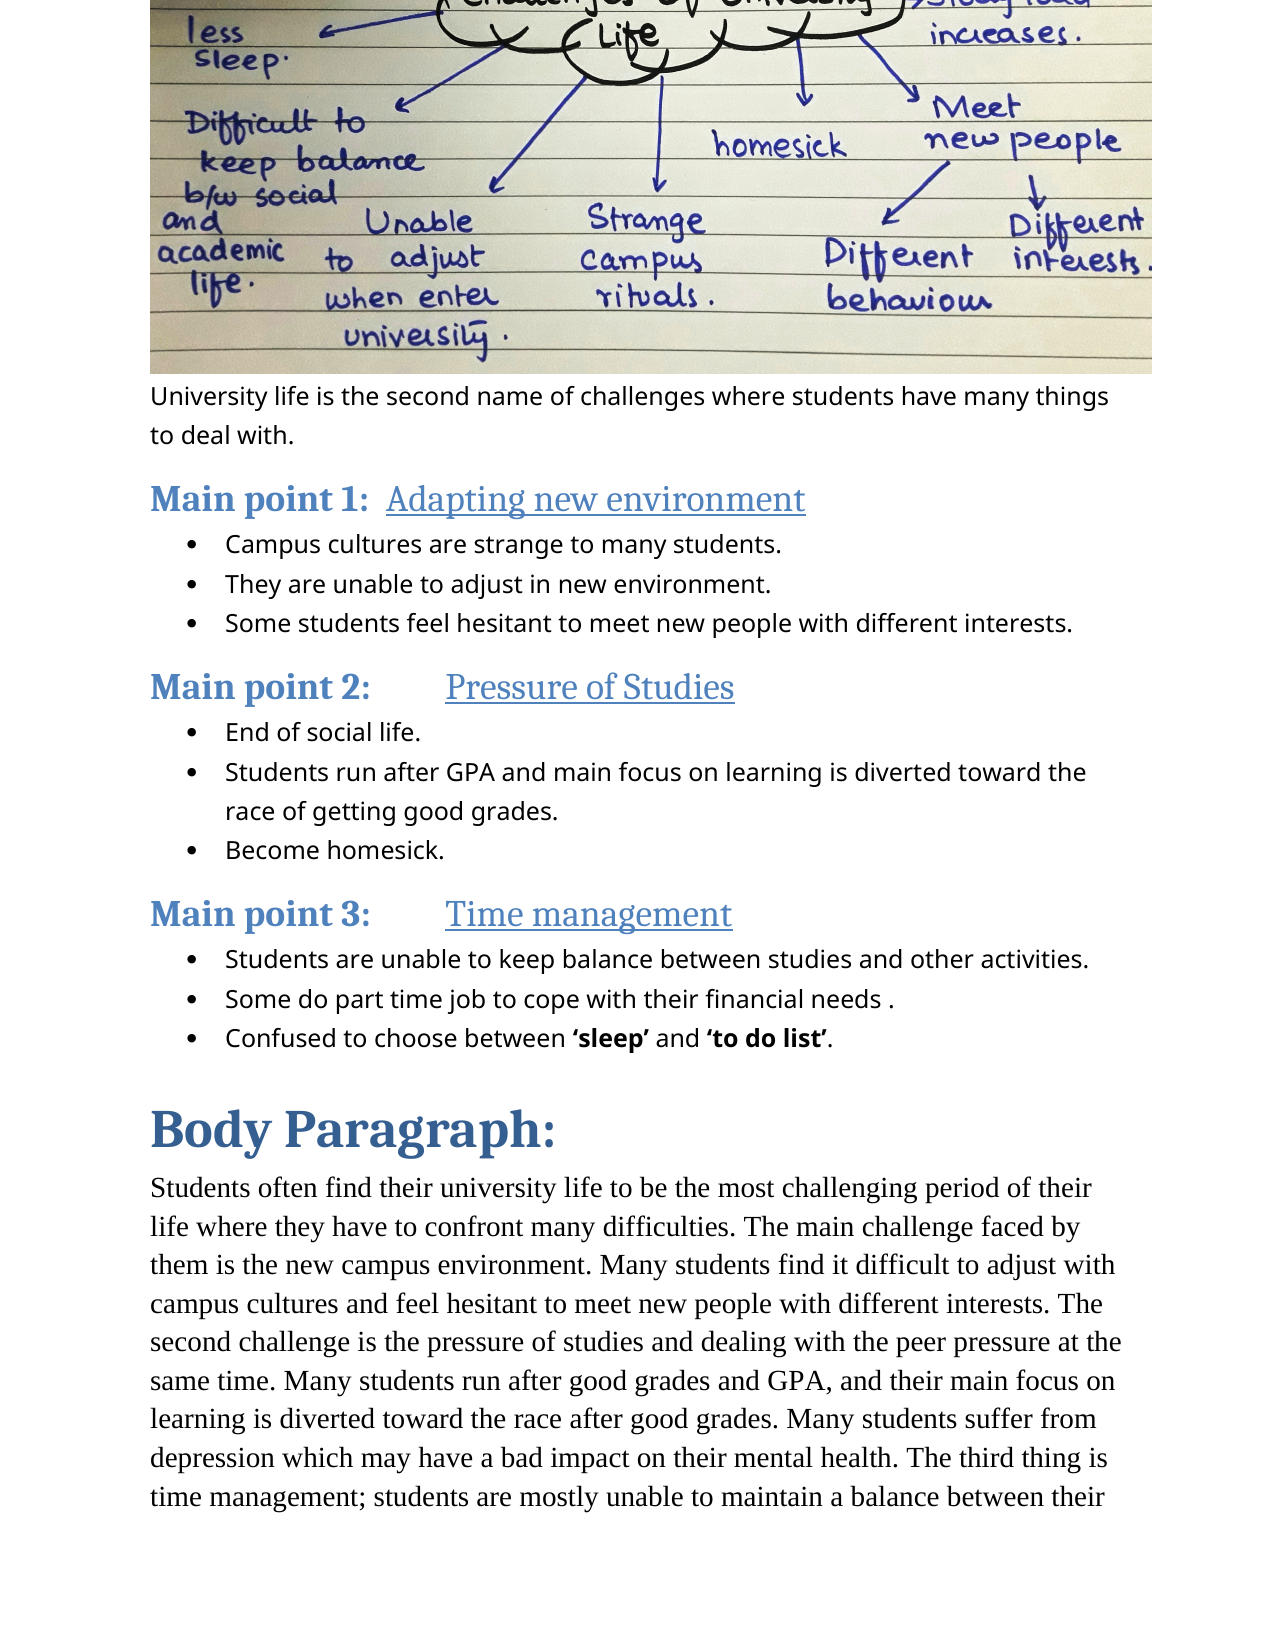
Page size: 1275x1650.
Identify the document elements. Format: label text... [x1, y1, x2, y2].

subtitle Main point 1: Adapting new environment [150, 478, 1125, 521]
list Become homesick. [187, 833, 1125, 867]
picture [150, 0, 1152, 374]
list Some do part time job to cope with their financial needs . [187, 981, 1125, 1015]
subtitle Main point 3: Time management [150, 893, 1125, 936]
list Campus cultures are strange to many students. [187, 527, 1125, 561]
list Students run after GPA and main focus on learning is diverted toward the race of getting good grades. [187, 754, 1125, 827]
subtitle Main point 2: Pressure of Studies [150, 666, 1125, 709]
list Confused to choose between ‘sleep’ and ‘to do list’. [187, 1021, 1125, 1054]
list They are unable to adjust in new environment. [187, 566, 1125, 600]
text University life is the second name of challenges where students have many things to deal with. [150, 378, 1125, 452]
subtitle Body Paragraph: [150, 1099, 1125, 1161]
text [150, 1170, 1125, 1512]
list End of social life. [187, 715, 1125, 749]
list Some students feel hesitant to meet new people with different interests. [187, 606, 1125, 639]
list Students are unable to keep balance between studies and other activities. [187, 942, 1125, 976]
